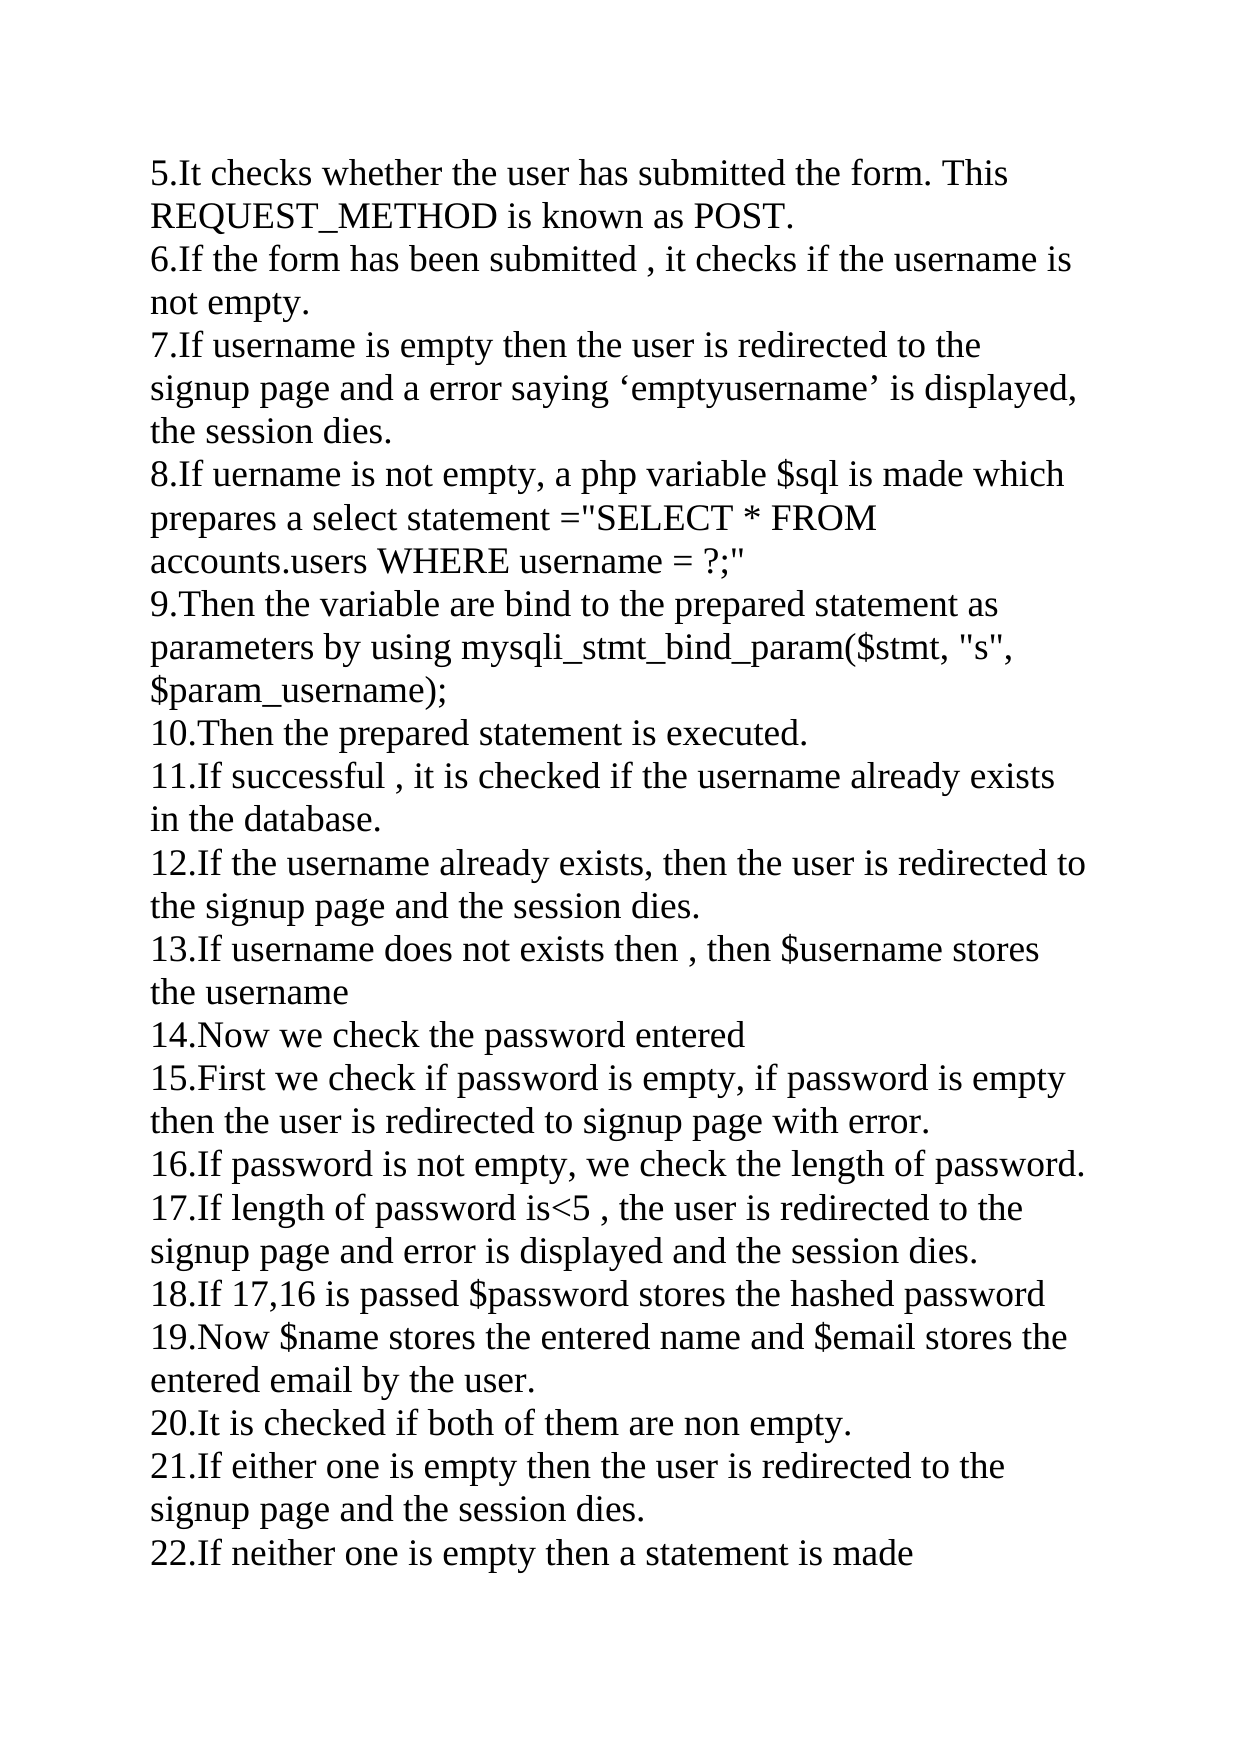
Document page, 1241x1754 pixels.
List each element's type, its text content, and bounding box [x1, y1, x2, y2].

text 20.It is checked if both of them are non empty. [150, 1401, 1090, 1444]
text 13.If username does not exists then , then $username stores the username [150, 926, 1090, 1012]
text 14.Now we check the password entered [150, 1012, 1090, 1056]
text 11.If successful , it is checked if the username already exists in the database. [150, 754, 1090, 840]
text 17.If length of password is<5 , the user is redirected to the signup page and error is displayed and the session dies. [150, 1185, 1090, 1271]
text 12.If the username already exists, then the user is redirected to the signup page and the session dies. [150, 840, 1090, 926]
text 18.If 17,16 is passed $password stores the hashed password [150, 1271, 1090, 1314]
text 7.If username is empty then the user is redirected to the signup page and a error saying ‘emptyusername’ is displayed, the session dies. [150, 322, 1090, 452]
text 10.Then the prepared statement is executed. [150, 711, 1090, 754]
text 19.Now $name stores the entered name and $email stores the entered email by the user. [150, 1314, 1090, 1401]
text 21.If either one is empty then the user is redirected to the signup page and the session dies. [150, 1444, 1090, 1530]
text 8.If uername is not empty, a php variable $sql is made which prepares a select statement ="SELECT * FROM accounts.users WHERE username = ?;" [150, 452, 1090, 581]
text 9.Then the variable are bind to the prepared statement as parameters by using mysqli_stmt_bind_param($stmt, "s", $param_username); [150, 581, 1090, 711]
text 16.If password is not empty, we check the length of password. [150, 1142, 1090, 1185]
text 15.First we check if password is empty, if password is empty then the user is redirected to signup page with error. [150, 1056, 1090, 1142]
text 22.If neither one is empty then a statement is made [150, 1530, 1090, 1573]
text 6.If the form has been submitted , it checks if the username is not empty. [150, 236, 1090, 322]
text 5.It checks whether the user has submitted the form. This REQUEST_METHOD is known as POST. [150, 150, 1090, 236]
